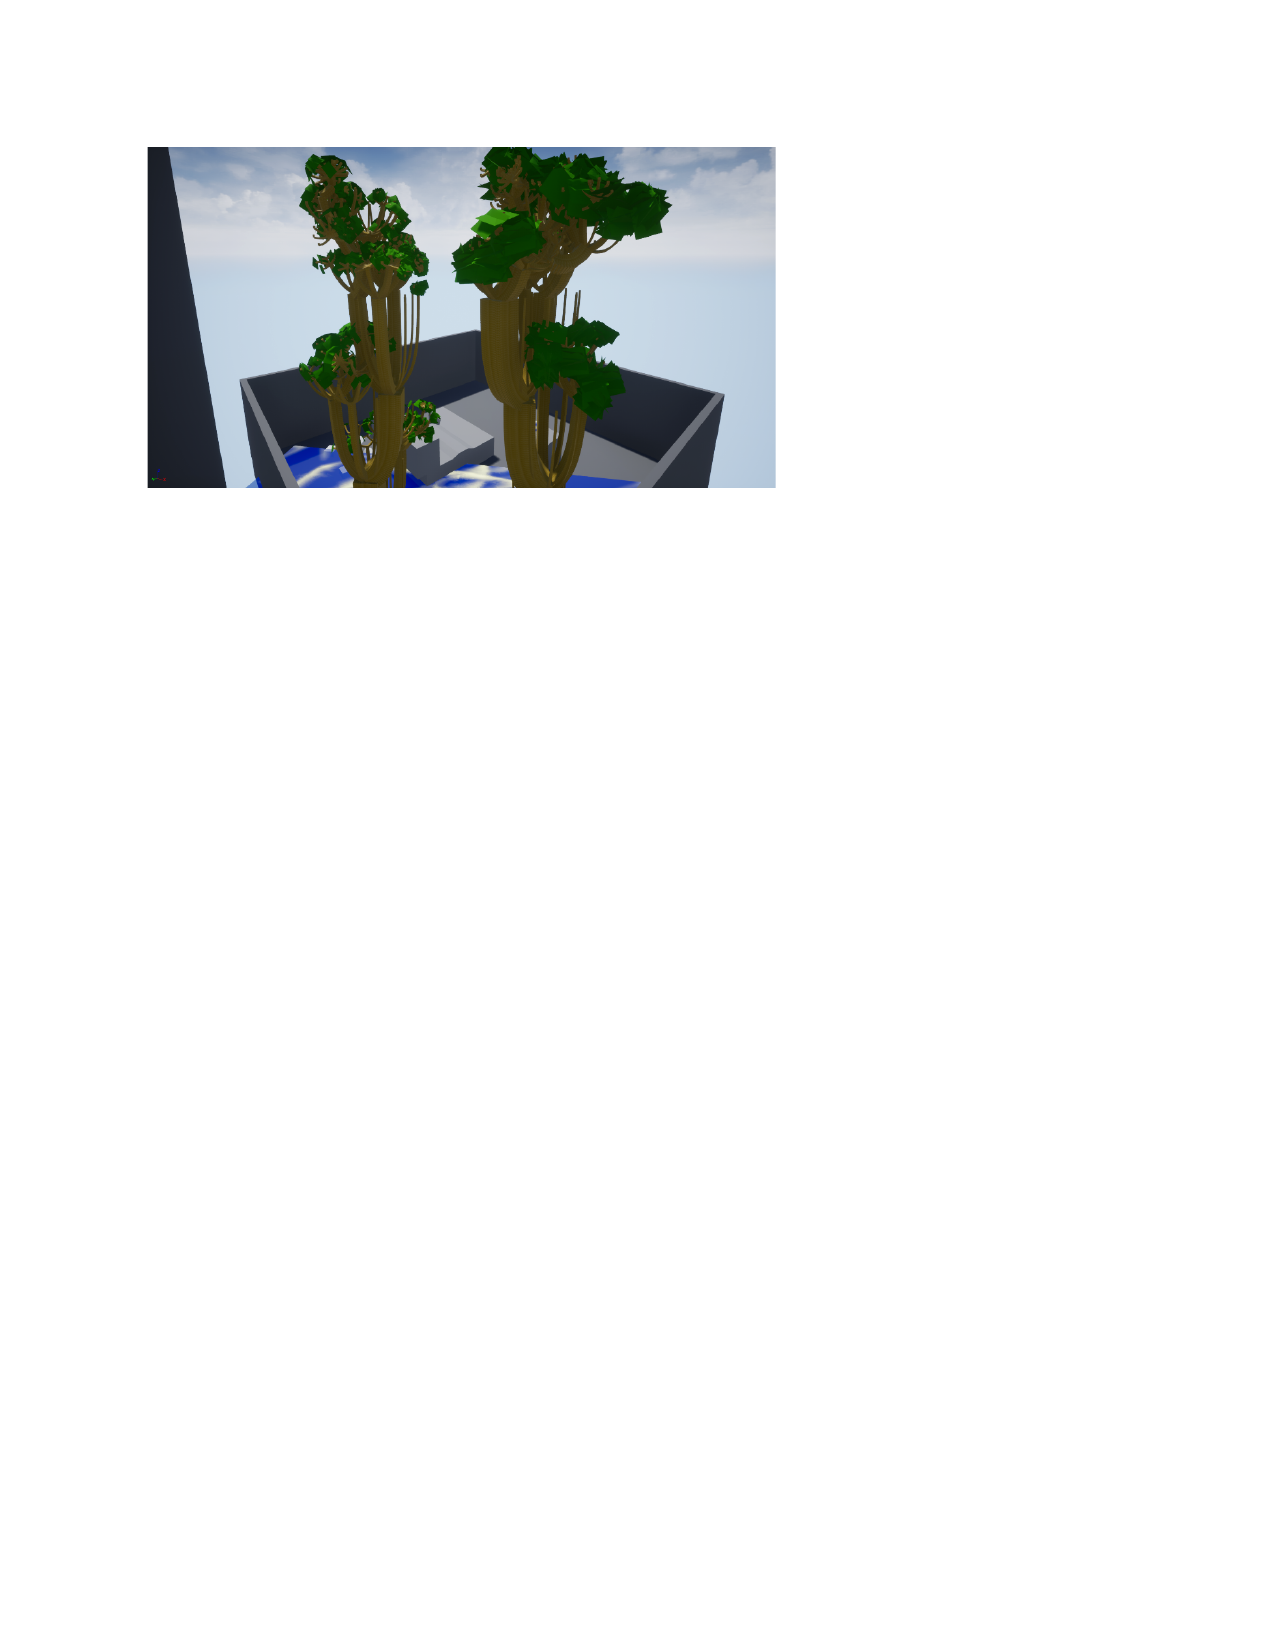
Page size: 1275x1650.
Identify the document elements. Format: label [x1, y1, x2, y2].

picture [147, 147, 776, 488]
